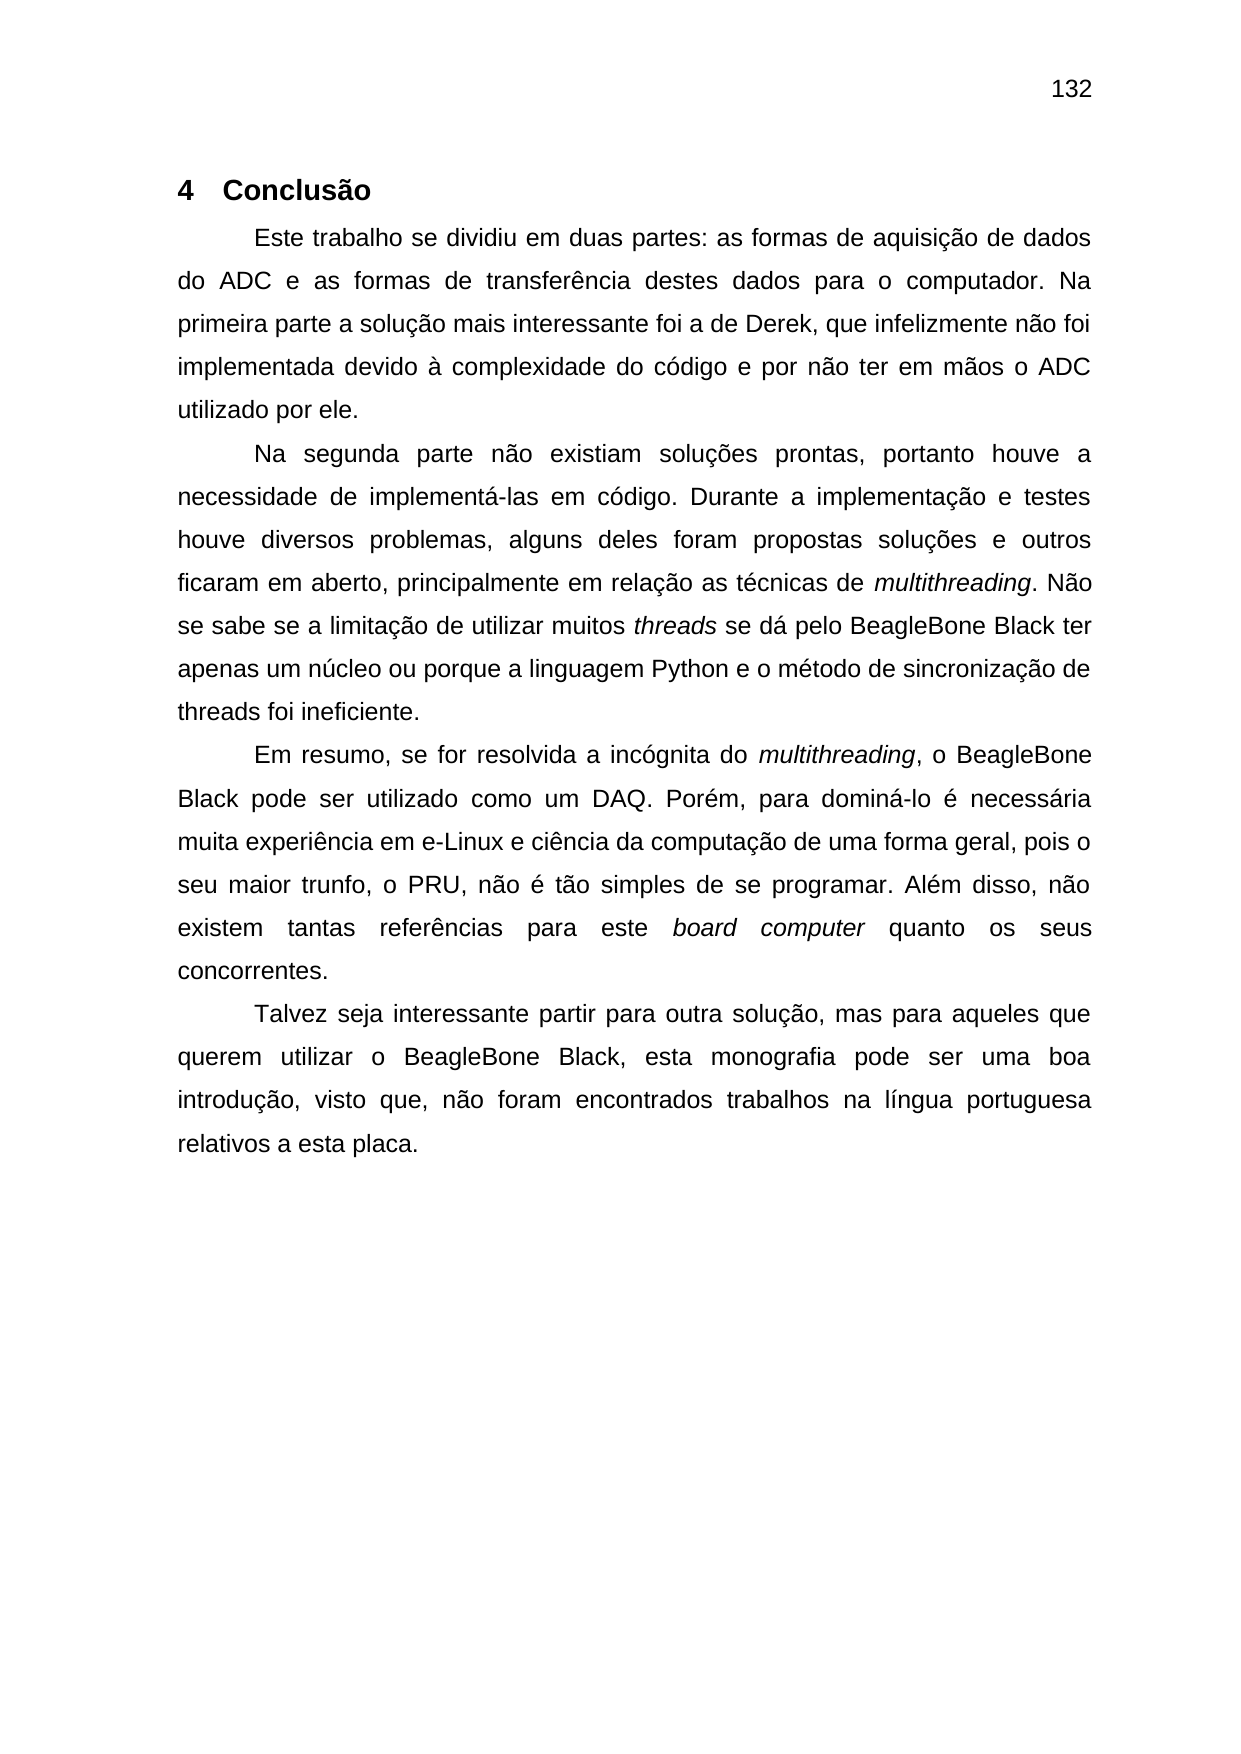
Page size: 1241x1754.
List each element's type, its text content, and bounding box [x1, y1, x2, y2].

text Em resumo, se for resolvida a incógnita do multithreading, o BeagleBone Black pode ser utilizado como um DAQ. Porém, para dominá-lo é necessária muita experiência em e-Linux e ciência da computação de uma forma geral, pois o seu maior trunfo, o PRU, não é tão simples de se programar. Além disso, não existem tantas referências para este board computer quanto os seus concorrentes. [177, 741, 1092, 985]
text Na segunda parte não existiam soluções prontas, portanto houve a necessidade de implementá-las em código. Durante a implementação e testes houve diversos problemas, alguns deles foram propostas soluções e outros ficaram em aberto, principalmente em relação as técnicas de multithreading. Não se sabe se a limitação de utilizar muitos threads se dá pelo BeagleBone Black ter apenas um núcleo ou porque a linguagem Python e o método de sincronização de threads foi ineficiente. [177, 439, 1092, 726]
subtitle Conclusão [177, 173, 1092, 206]
text Este trabalho se dividiu em duas partes: as formas de aquisição de dados do ADC e as formas de transferência destes dados para o computador. Na primeira parte a solução mais interessante foi a de Derek, que infelizmente não foi implementada devido à complexidade do código e por não ter em mãos o ADC utilizado por ele. [177, 223, 1092, 424]
text Talvez seja interessante partir para outra solução, mas para aqueles que querem utilizar o BeagleBone Black, esta monografia pode ser uma boa introdução, visto que, não foram encontrados trabalhos na língua portuguesa relativos a esta placa. [177, 999, 1092, 1157]
